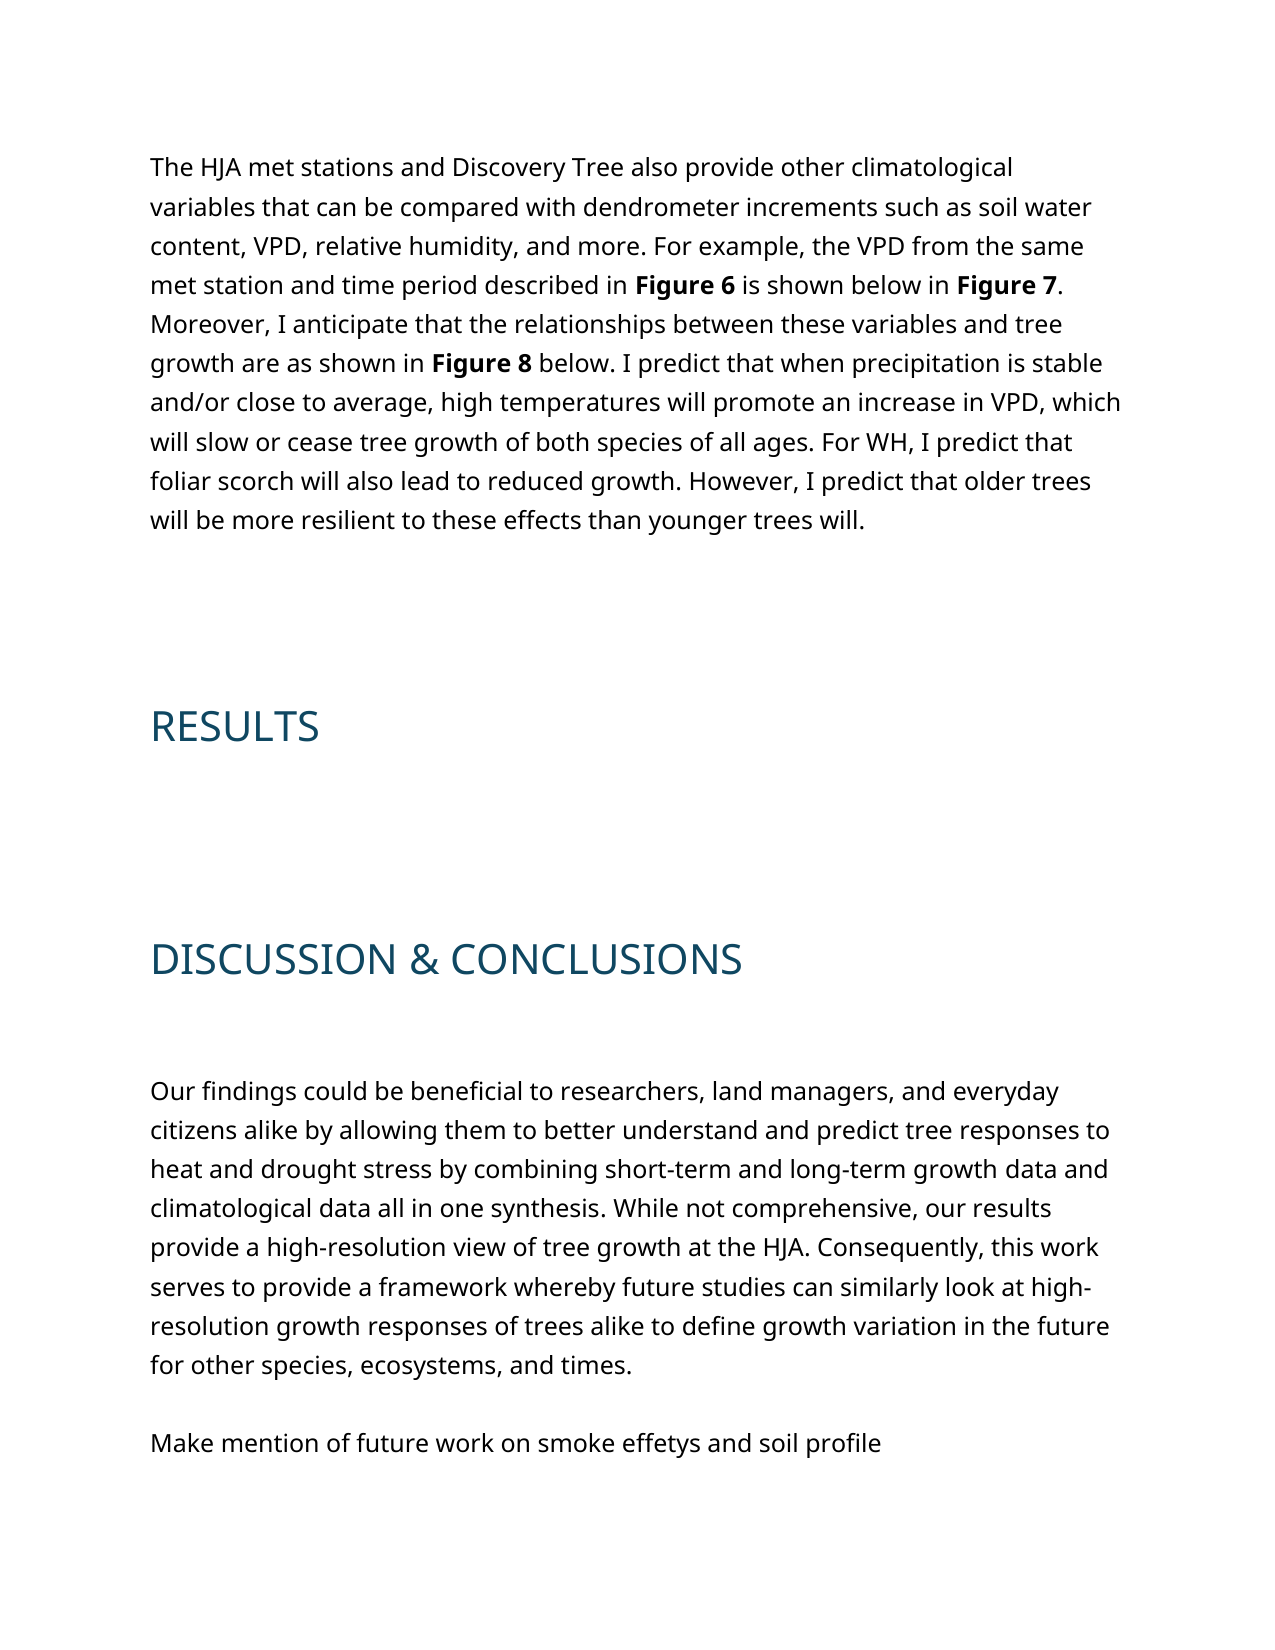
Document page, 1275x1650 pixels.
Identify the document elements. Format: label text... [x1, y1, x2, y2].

text Our findings could be beneficial to researchers, land managers, and everyday citizens alike by allowing them to better understand and predict tree responses to heat and drought stress by combining short-term and long-term growth data and climatological data all in one synthesis. While not comprehensive, our results provide a high-resolution view of tree growth at the HJA. Consequently, this work serves to provide a framework whereby future studies can similarly look at high-resolution growth responses of trees alike to define growth variation in the future for other species, ecosystems, and times. [150, 1073, 1125, 1382]
subtitle DISCUSSION & CONCLUSIONS [150, 930, 1125, 987]
subtitle RESULTS [150, 697, 1125, 884]
text The HJA met stations and Discovery Tree also provide other climatological variables that can be compared with dendrometer increments such as soil water content, VPD, relative humidity, and more. For example, the VPD from the same met station and time period described in Figure 6 is shown below in Figure 7. Moreover, I anticipate that the relationships between these variables and tree growth are as shown in Figure 8 below. I predict that when precipitation is stable and/or close to average, high temperatures will promote an increase in VPD, which will slow or cease tree growth of both species of all ages. For WH, I predict that foliar scorch will also lead to reduced growth. However, I predict that older trees will be more resilient to these effects than younger trees will. [150, 150, 1125, 537]
text Make mention of future work on smoke effetys and soil profile [150, 1426, 1125, 1460]
